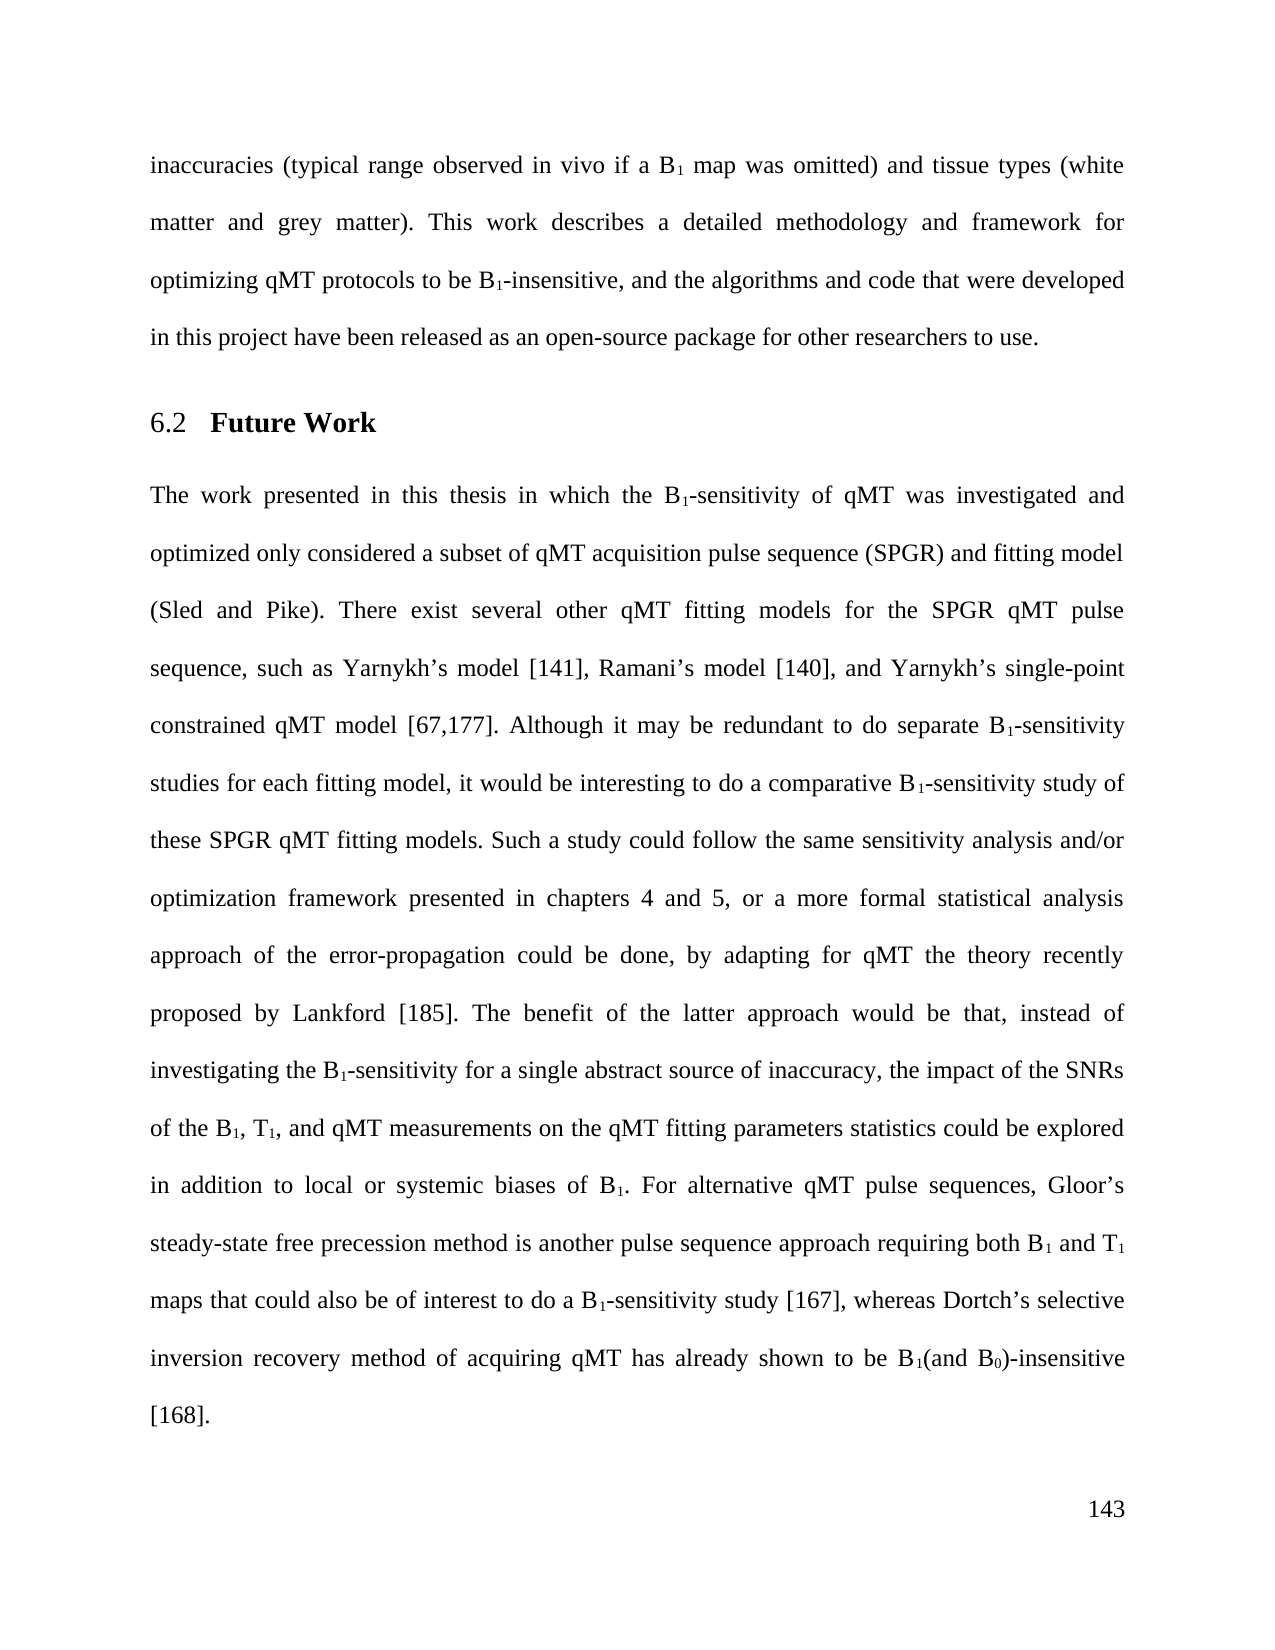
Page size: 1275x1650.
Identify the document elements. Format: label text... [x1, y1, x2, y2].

subtitle Future Work [150, 405, 1125, 438]
text The work presented in this thesis in which the B1-sensitivity of qMT was investigated and optimized only considered a subset of qMT acquisition pulse sequence (SPGR) and fitting model (Sled and Pike). There exist several other qMT fitting models for the SPGR qMT pulse sequence, such as Yarnykh’s model [141], Ramani’s model [140], and Yarnykh’s single-point constrained qMT model [67,177]. Although it may be redundant to do separate B1-sensitivity studies for each fitting model, it would be interesting to do a comparative B1-sensitivity study of these SPGR qMT fitting models. Such a study could follow the same sensitivity analysis and/or optimization framework presented in chapters 4 and 5, or a more formal statistical analysis approach of the error-propagation could be done, by adapting for qMT the theory recently proposed by Lankford [185]. The benefit of the latter approach would be that, instead of investigating the B1-sensitivity for a single abstract source of inaccuracy, the impact of the SNRs of the B1, T1, and qMT measurements on the qMT fitting parameters statistics could be explored in addition to local or systemic biases of B1. For alternative qMT pulse sequences, Gloor’s steady-state free precession method is another pulse sequence approach requiring both B1 and T1 maps that could also be of interest to do a B1-sensitivity study [167], whereas Dortch’s selective inversion recovery method of acquiring qMT has already shown to be B1(and B0)-insensitive [168]. [150, 480, 1125, 1429]
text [150, 150, 1125, 351]
